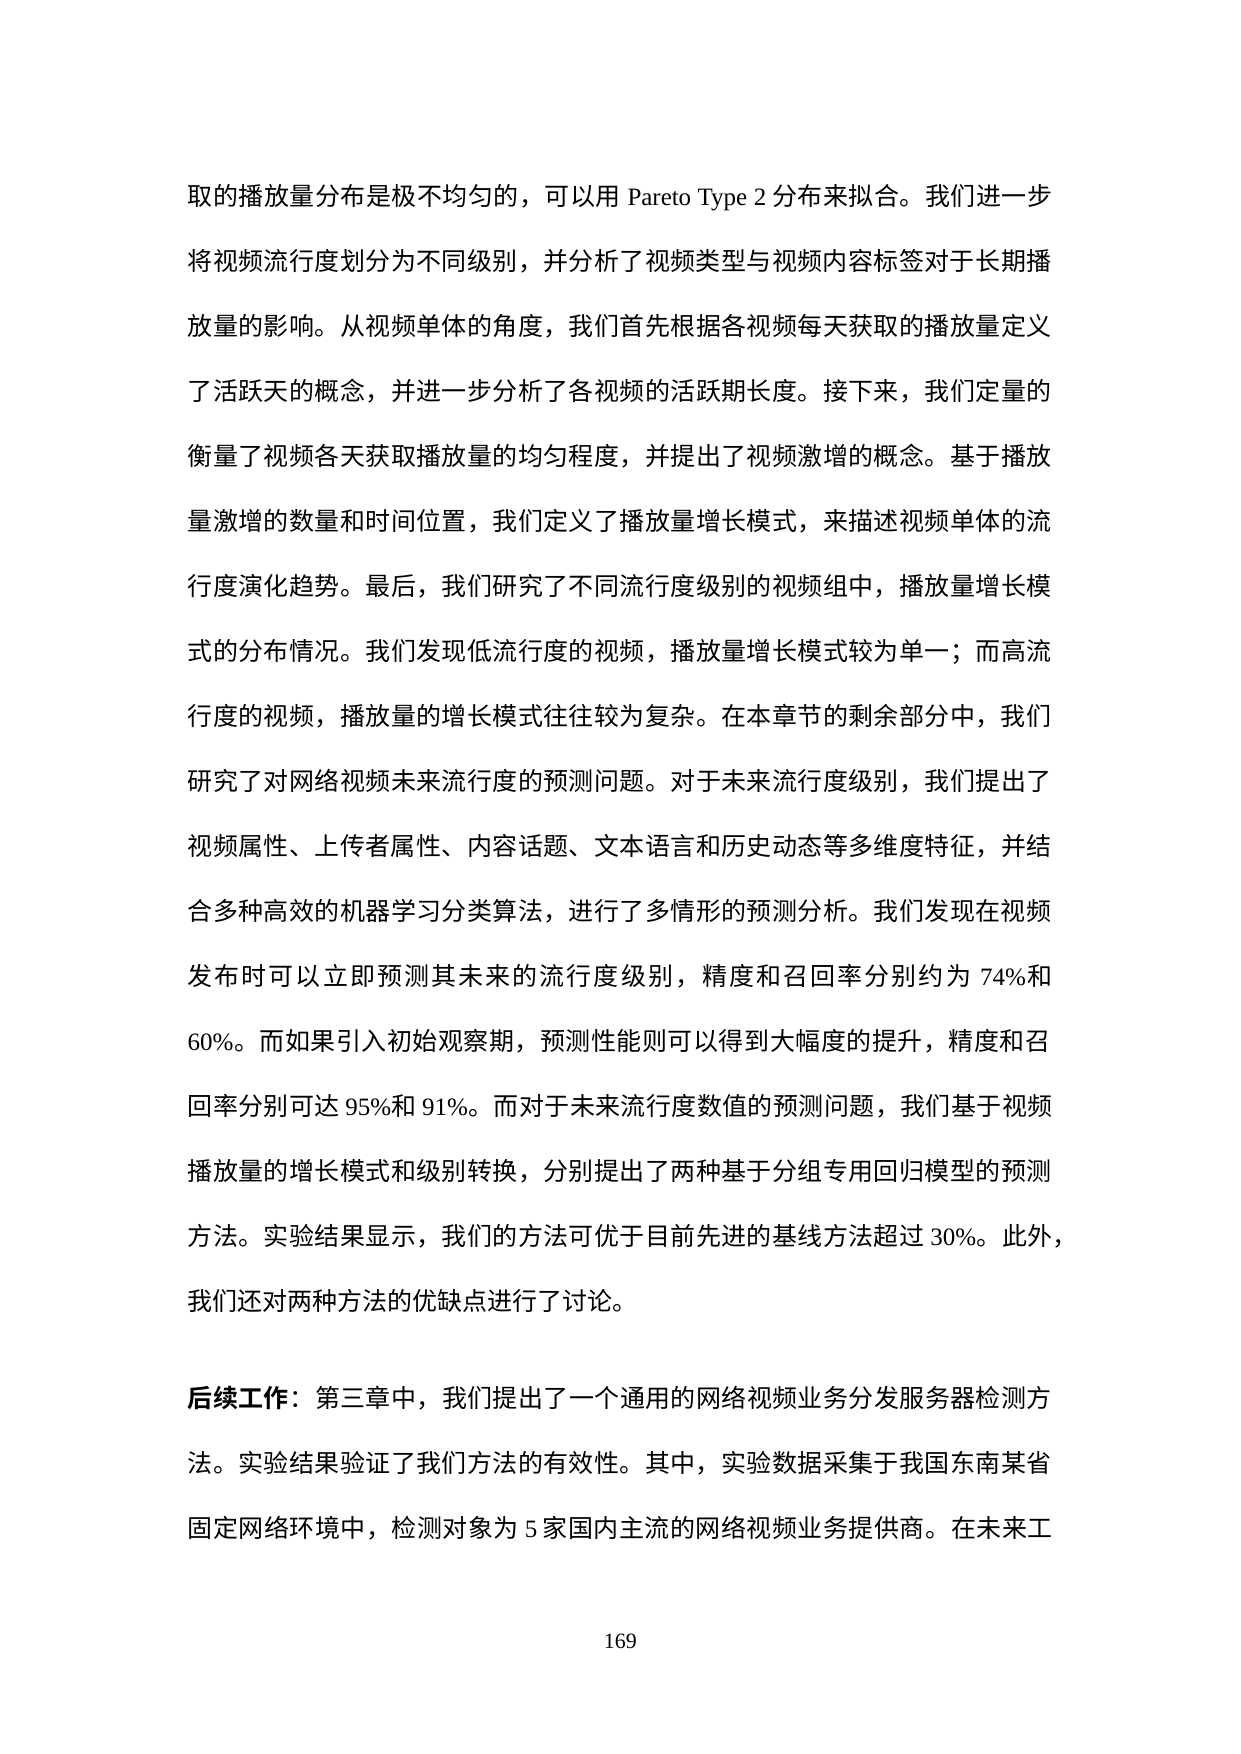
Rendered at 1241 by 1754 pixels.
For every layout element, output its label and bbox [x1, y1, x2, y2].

text [187, 162, 1053, 1332]
text [187, 1364, 1053, 1559]
